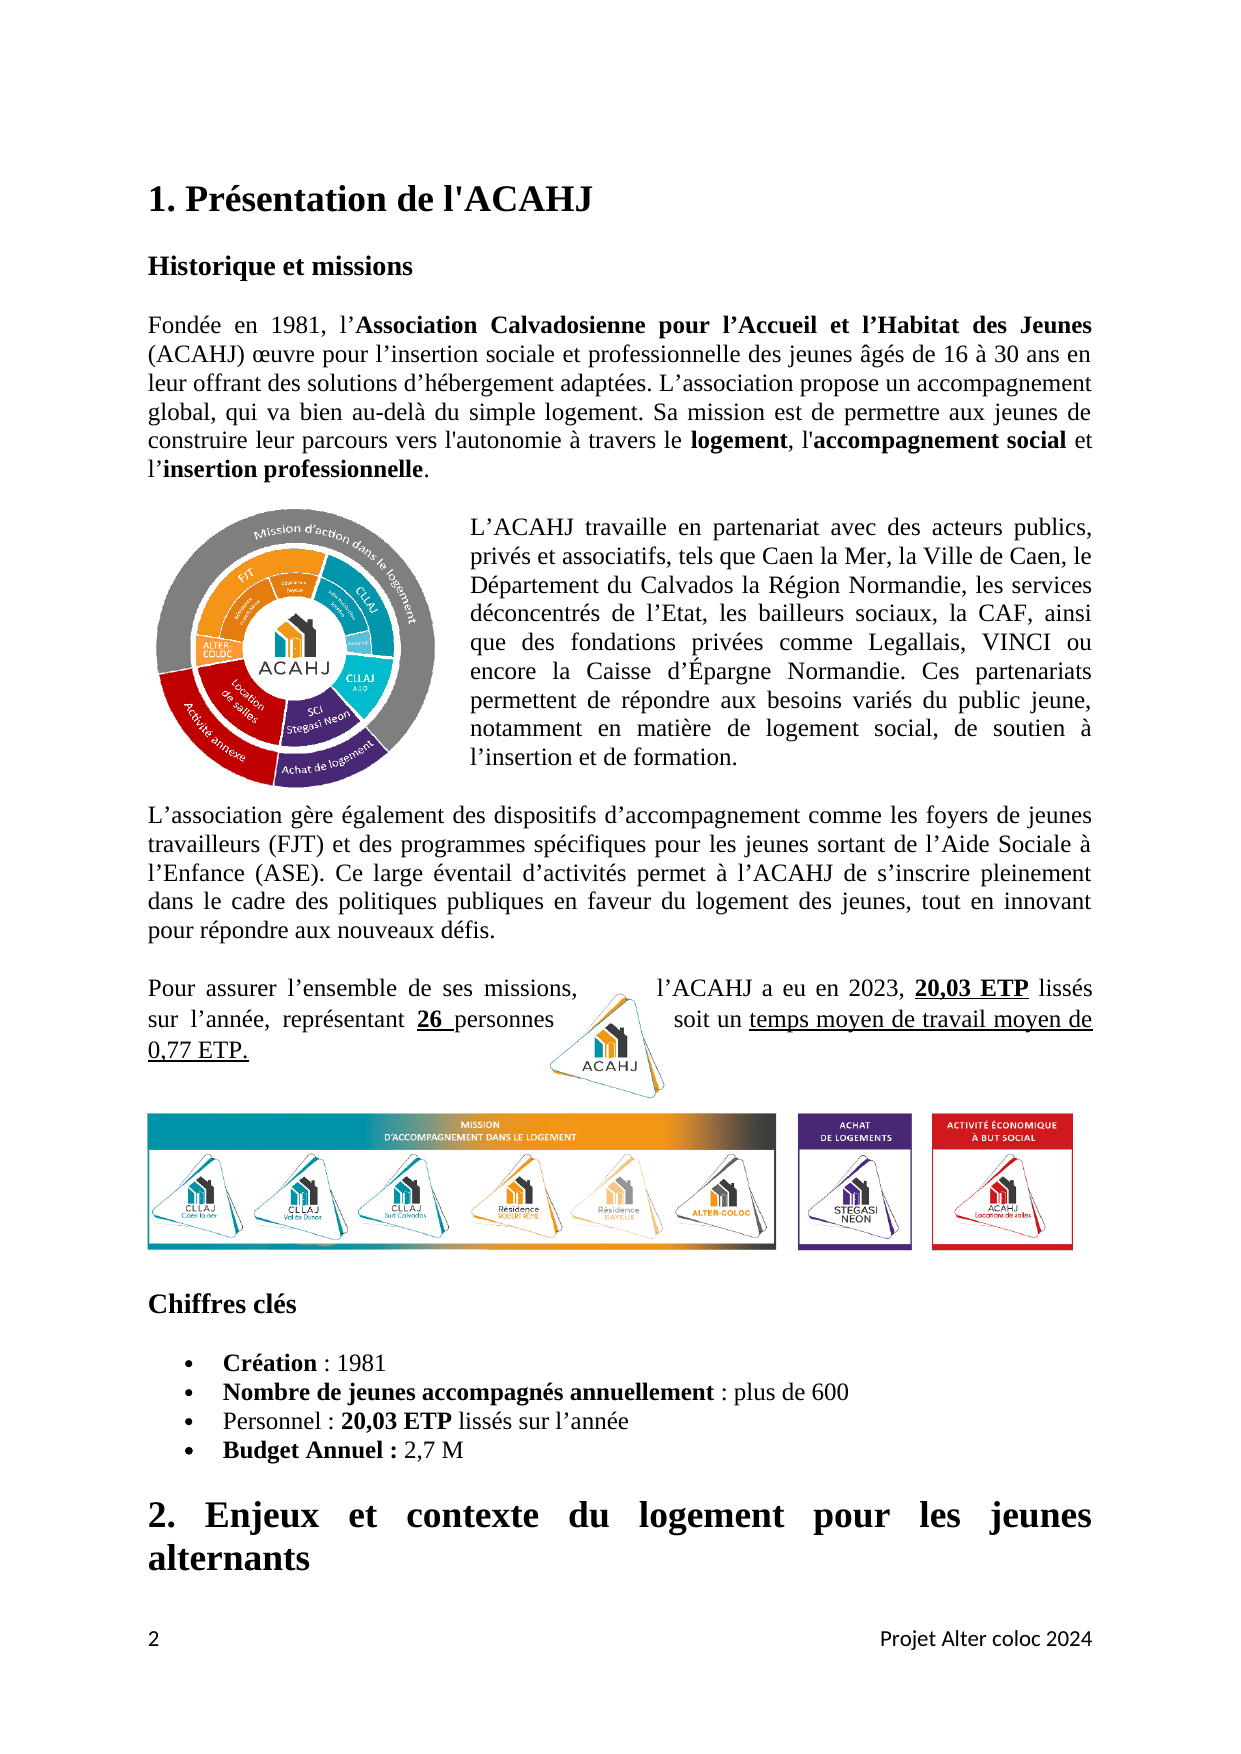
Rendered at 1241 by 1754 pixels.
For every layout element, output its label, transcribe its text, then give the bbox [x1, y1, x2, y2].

text L’ACAHJ travaille en partenariat avec des acteurs publics, privés et associatifs, tels que Caen la Mer, la Ville de Caen, le Département du Calvados la Région Normandie, les services déconcentrés de l’Etat, les bailleurs sociaux, la CAF, ainsi que des fondations privées comme Legallais, VINCI ou encore la Caisse d’Épargne Normandie. Ces partenariats permettent de répondre aux besoins variés du public jeune, notamment en matière de logement social, de soutien à l’insertion et de formation. [452, 512, 1093, 771]
text L’association gère également des dispositifs d’accompagnement comme les foyers de jeunes travailleurs (FJT) et des programmes spécifiques pour les jeunes sortant de l’Aide Sociale à l’Enfance (ASE). Ce large éventail d’activités permet à l’ACAHJ de s’inscrire pleinement dans le cadre des politiques publiques en faveur du logement des jeunes, tout en innovant pour répondre aux nouveaux défis. [148, 800, 1093, 944]
text Chiffres clés [148, 1095, 1093, 1319]
list Nombre de jeunes accompagnés annuellement : plus de 600 [185, 1377, 1093, 1406]
list Budget Annuel : 2,7 M [185, 1435, 1093, 1463]
list Création : 1981 [185, 1348, 1093, 1377]
text 2. Enjeux et contexte du logement pour les jeunes alternants [148, 1493, 1093, 1579]
picture [146, 502, 452, 788]
list Personnel : 20,03 ETP lissés sur l’année [185, 1406, 1093, 1435]
text Pour assurer l’ensemble de ses missions, l’ACAHJ a eu en 2023, 20,03 ETP lissés sur l’année, représentant 26 personnes soit un temps moyen de travail moyen de 0,77 ETP. [148, 973, 1093, 1064]
text Fondée en 1981, l’Association Calvadosienne pour l’Accueil et l’Habitat des Jeunes (ACAHJ) œuvre pour l’insertion sociale et professionnelle des jeunes âgés de 16 à 30 ans en leur offrant des solutions d’hébergement adaptées. L’association propose un accompagnement global, qui va bien au-delà du simple logement. Sa mission est de permettre aux jeunes de construire leur parcours vers l'autonomie à travers le logement, l'accompagnement social et l’insertion professionnelle. [148, 311, 1093, 483]
text 1. Présentation de l'ACAHJ [148, 177, 1093, 220]
text Historique et missions [148, 249, 1093, 281]
picture [139, 986, 1079, 1256]
